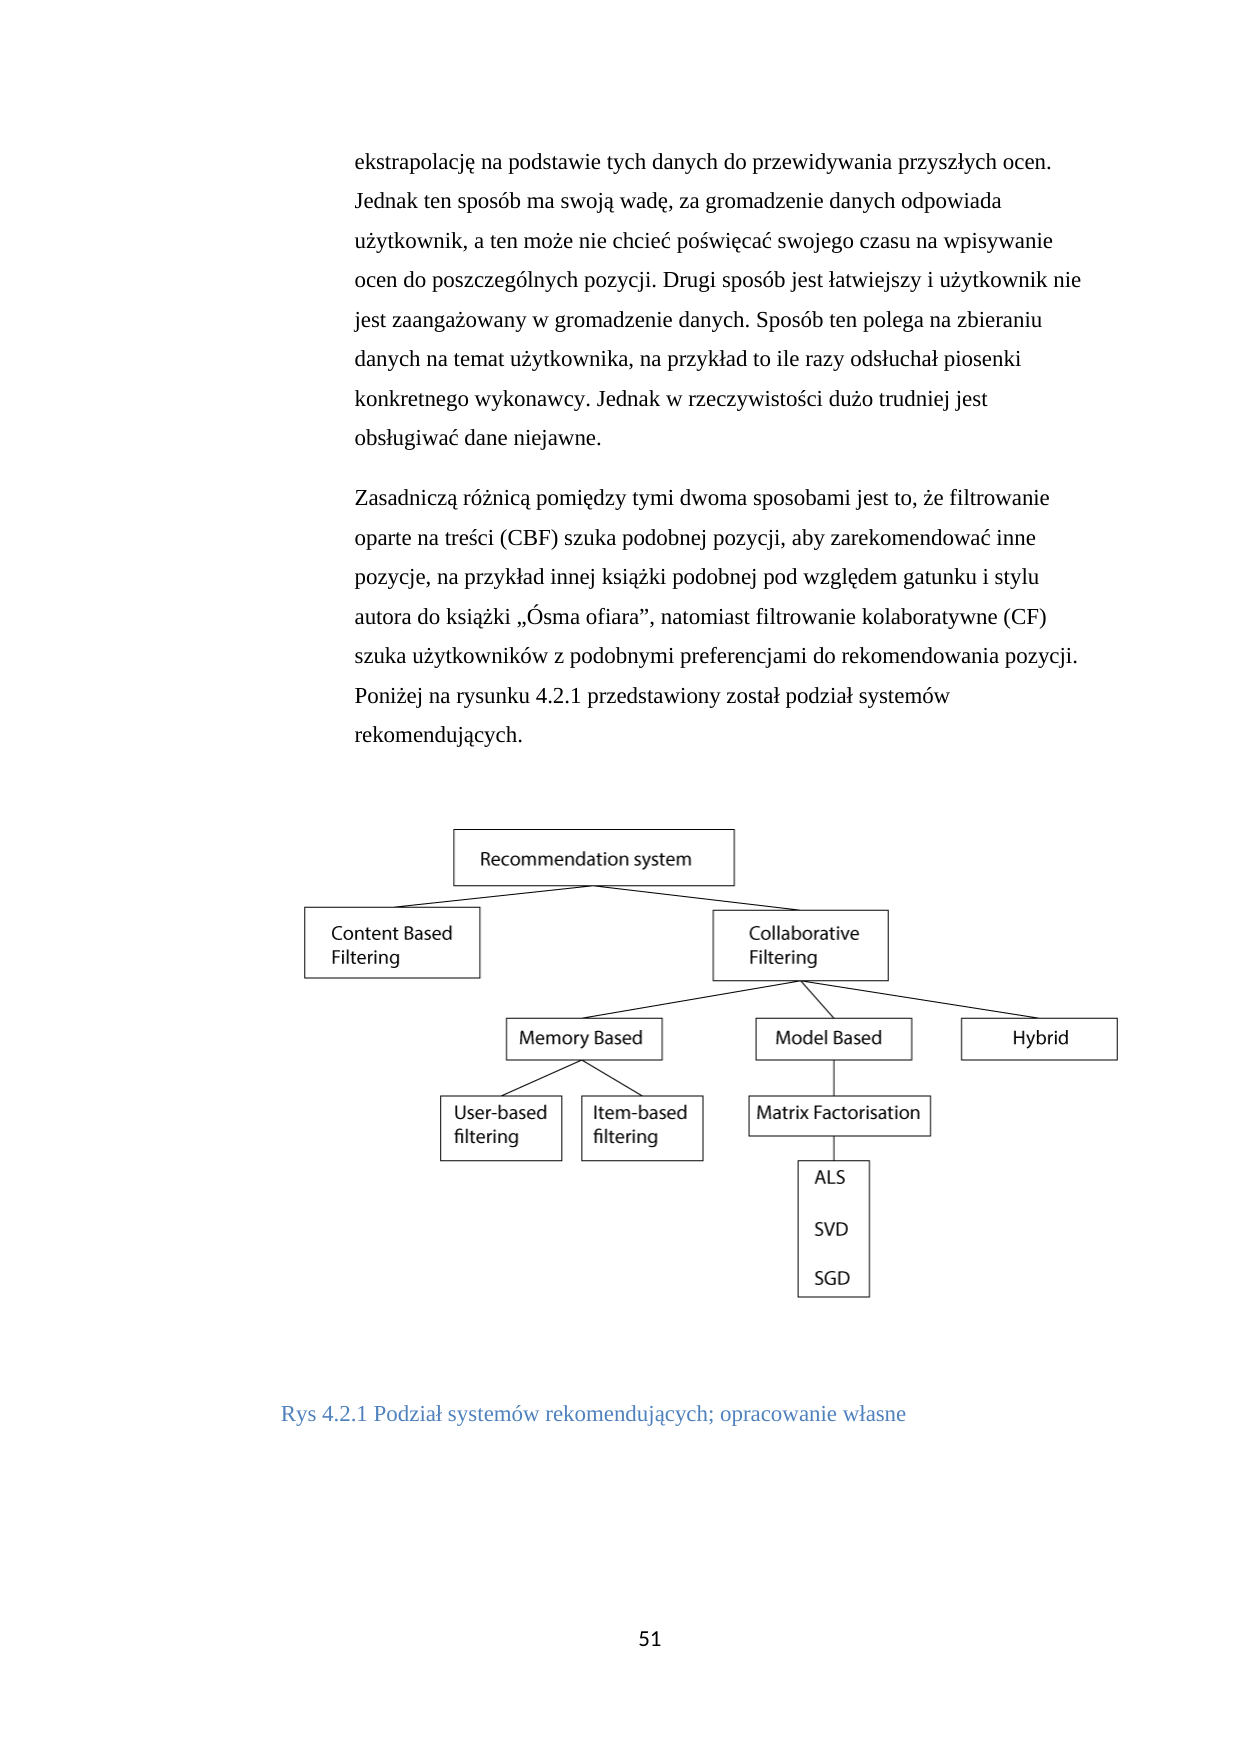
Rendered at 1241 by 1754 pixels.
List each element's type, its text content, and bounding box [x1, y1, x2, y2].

picture [280, 781, 1123, 1376]
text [354, 148, 1092, 450]
text Zasadniczą różnicą pomiędzy tymi dwoma sposobami jest to, że filtrowanie oparte na treści (CBF) szuka podobnej pozycji, aby zarekomendować inne pozycje, na przykład innej książki podobnej pod względem gatunku i stylu autora do książki „Ósma ofiara”, natomiast filtrowanie kolaboratywne (CF) szuka użytkowników z podobnymi preferencjami do rekomendowania pozycji. Poniżej na rysunku 4.2.1 przedstawiony został podział systemów rekomendujących. [354, 484, 1092, 748]
text Rys 4.2.1 Podział systemów rekomendujących; opracowanie własne [207, 1400, 1092, 1427]
